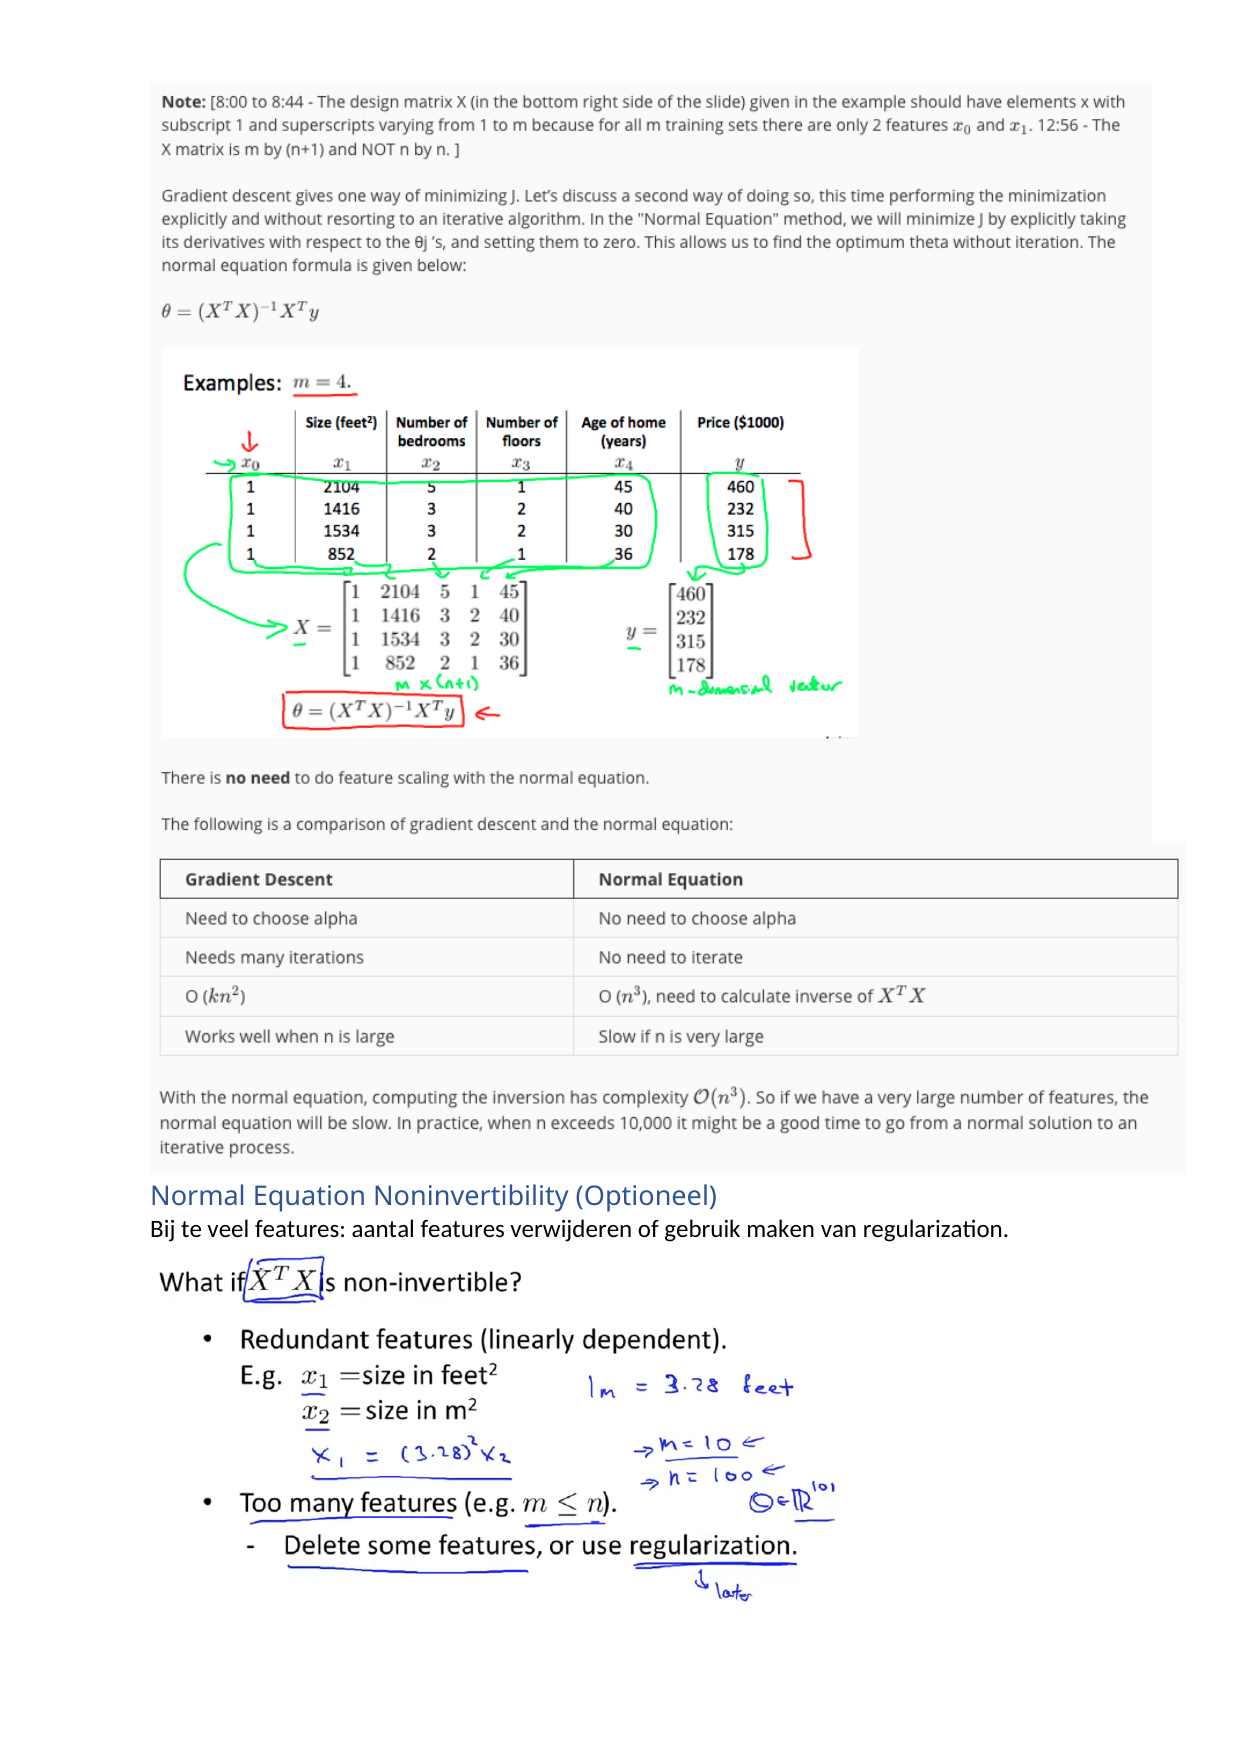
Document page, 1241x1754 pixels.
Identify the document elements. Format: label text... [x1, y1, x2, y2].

picture [150, 1244, 846, 1612]
text Bij te veel features: aantal features verwijderen of gebruik maken van regularization. [150, 1214, 1090, 1244]
subtitle Normal Equation Noninvertibility (Optioneel) [150, 1177, 1090, 1214]
picture [150, 81, 1186, 1173]
